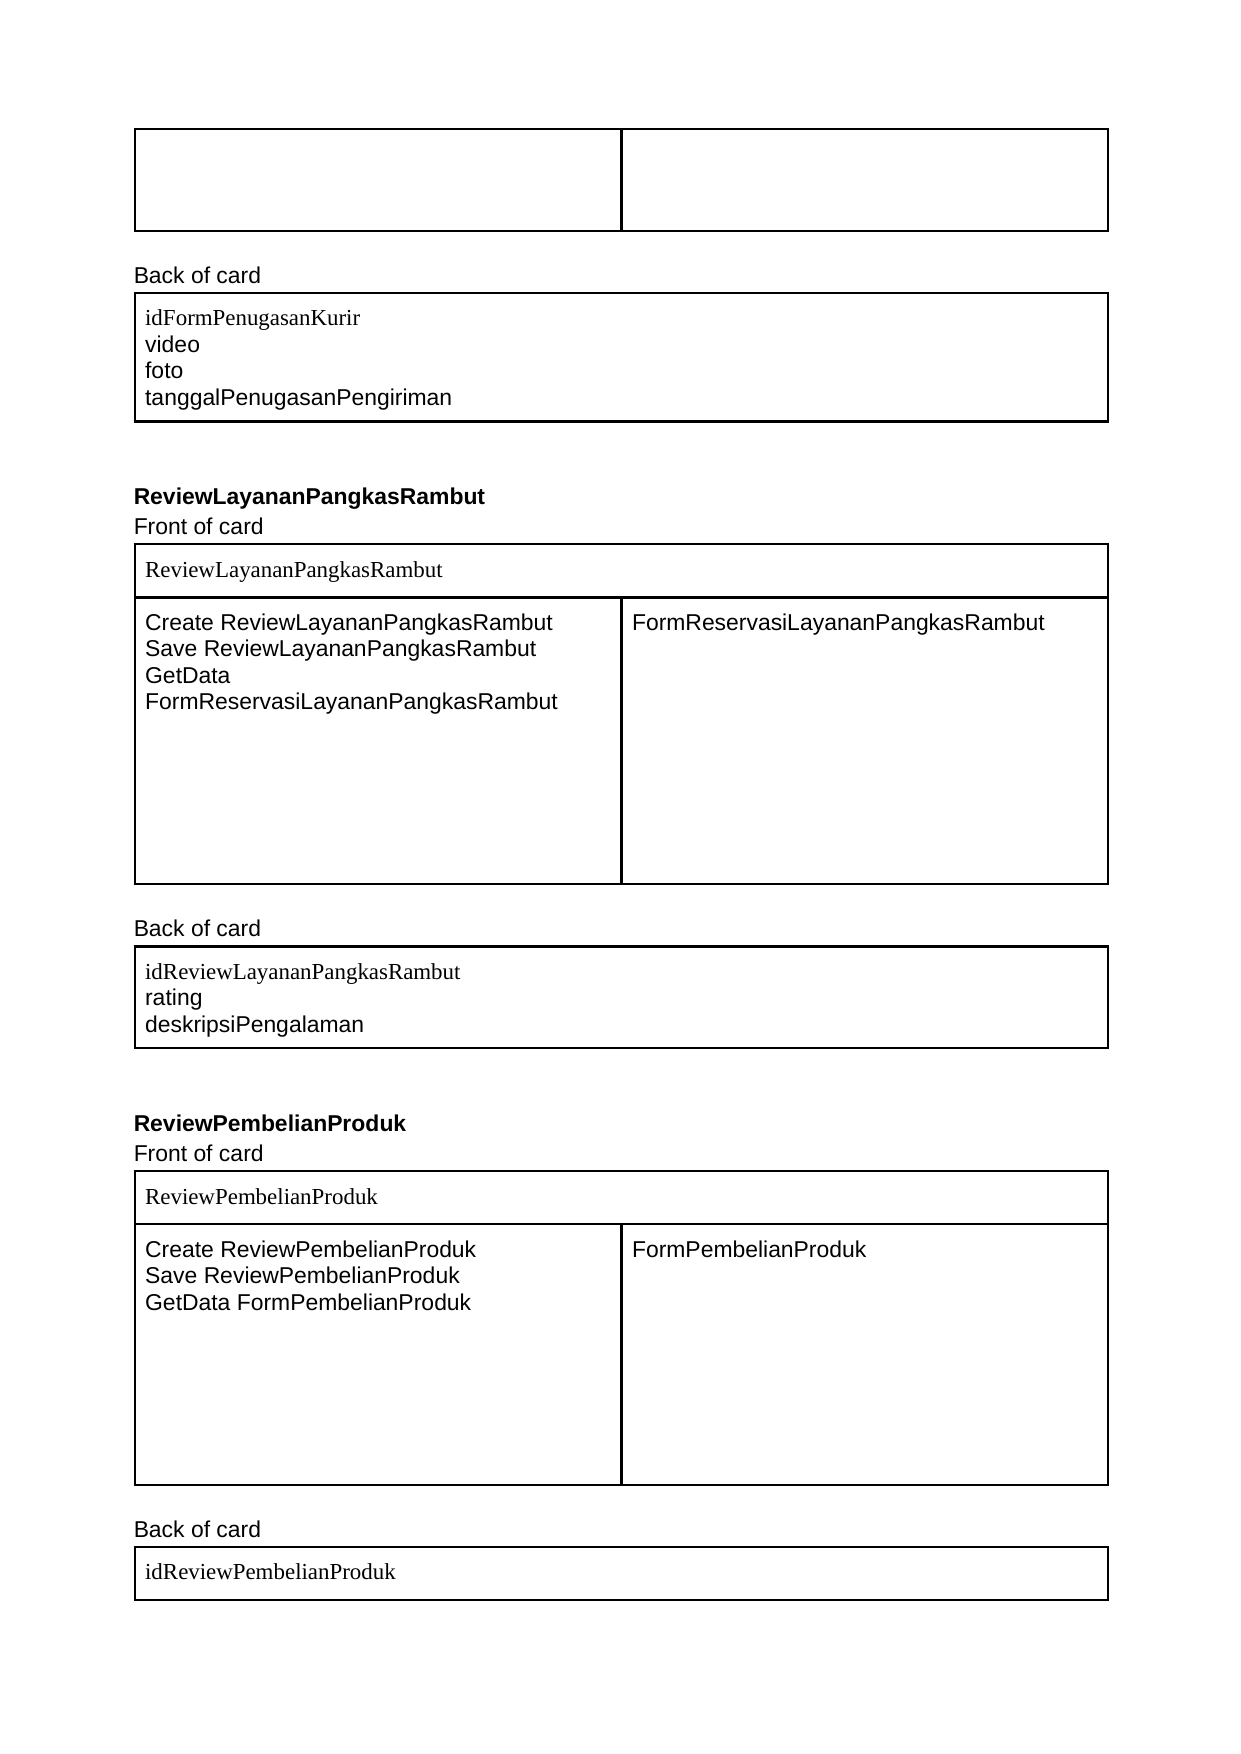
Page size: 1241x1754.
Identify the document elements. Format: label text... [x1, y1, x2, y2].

text ReviewPembelianProduk [133, 1110, 1107, 1136]
text Back of card [133, 262, 1107, 288]
text Back of card [133, 1516, 1107, 1542]
text Front of card [133, 1140, 1107, 1166]
text ReviewLayananPangkasRambut [133, 483, 1107, 509]
text Back of card [133, 915, 1107, 941]
text Front of card [133, 513, 1107, 539]
